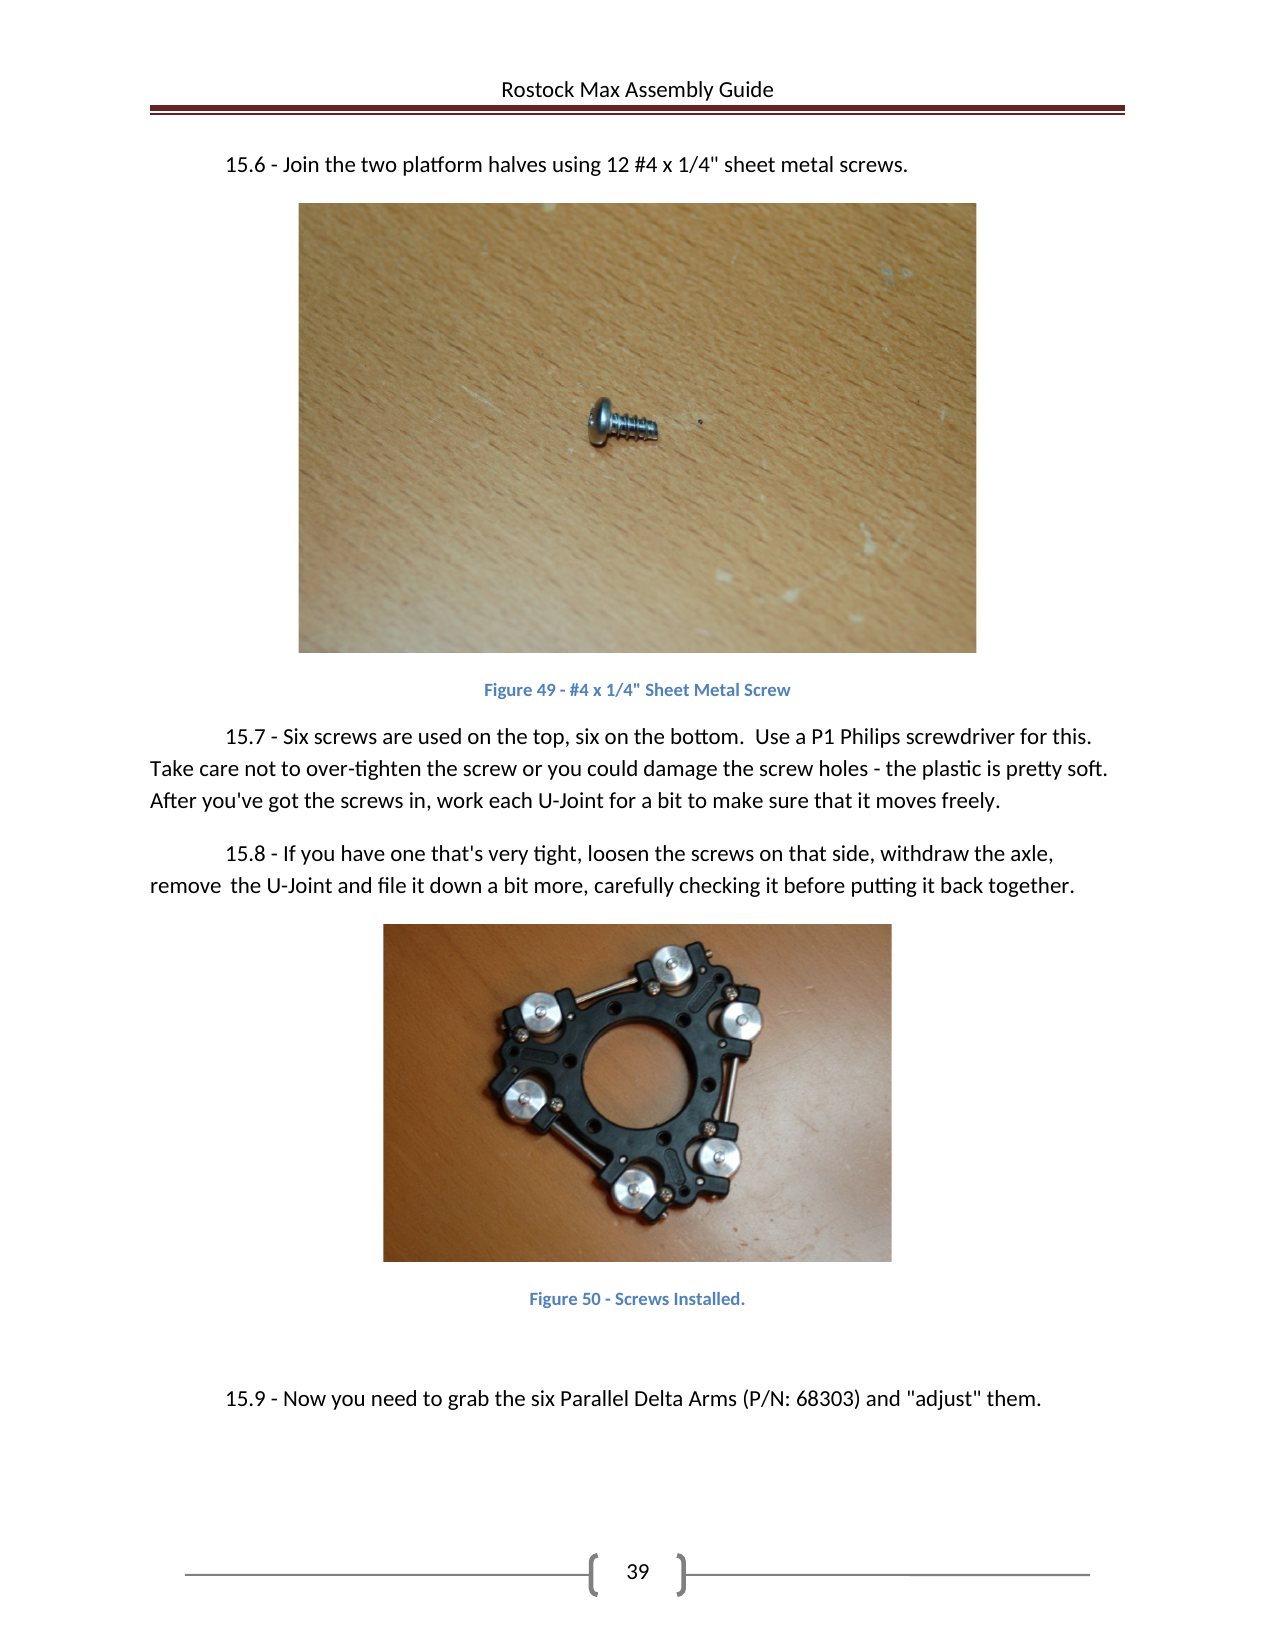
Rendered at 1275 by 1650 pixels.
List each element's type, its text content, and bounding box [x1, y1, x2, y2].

picture [383, 924, 892, 1262]
text 15.9 - Now you need to grab the six Parallel Delta Arms (P/N: 68303) and "adjust" them. [150, 1384, 1125, 1412]
text 15.8 - If you have one that's very tight, loosen the screws on that side, withdraw the axle, remove the U-Joint and file it down a bit more, carefully checking it before putting it back together. [150, 839, 1125, 899]
text 15.7 - Six screws are used on the top, six on the bottom. Use a P1 Philips screwdriver for this. Take care not to over-tighten the screw or you could damage the screw holes - the plastic is pretty soft. After you've got the screws in, work each U-Joint for a bit to make sure that it moves freely. [150, 722, 1125, 814]
picture [298, 203, 977, 653]
text 15.6 - Join the two platform halves using 12 #4 x 1/4" sheet metal screws. [150, 150, 1125, 178]
